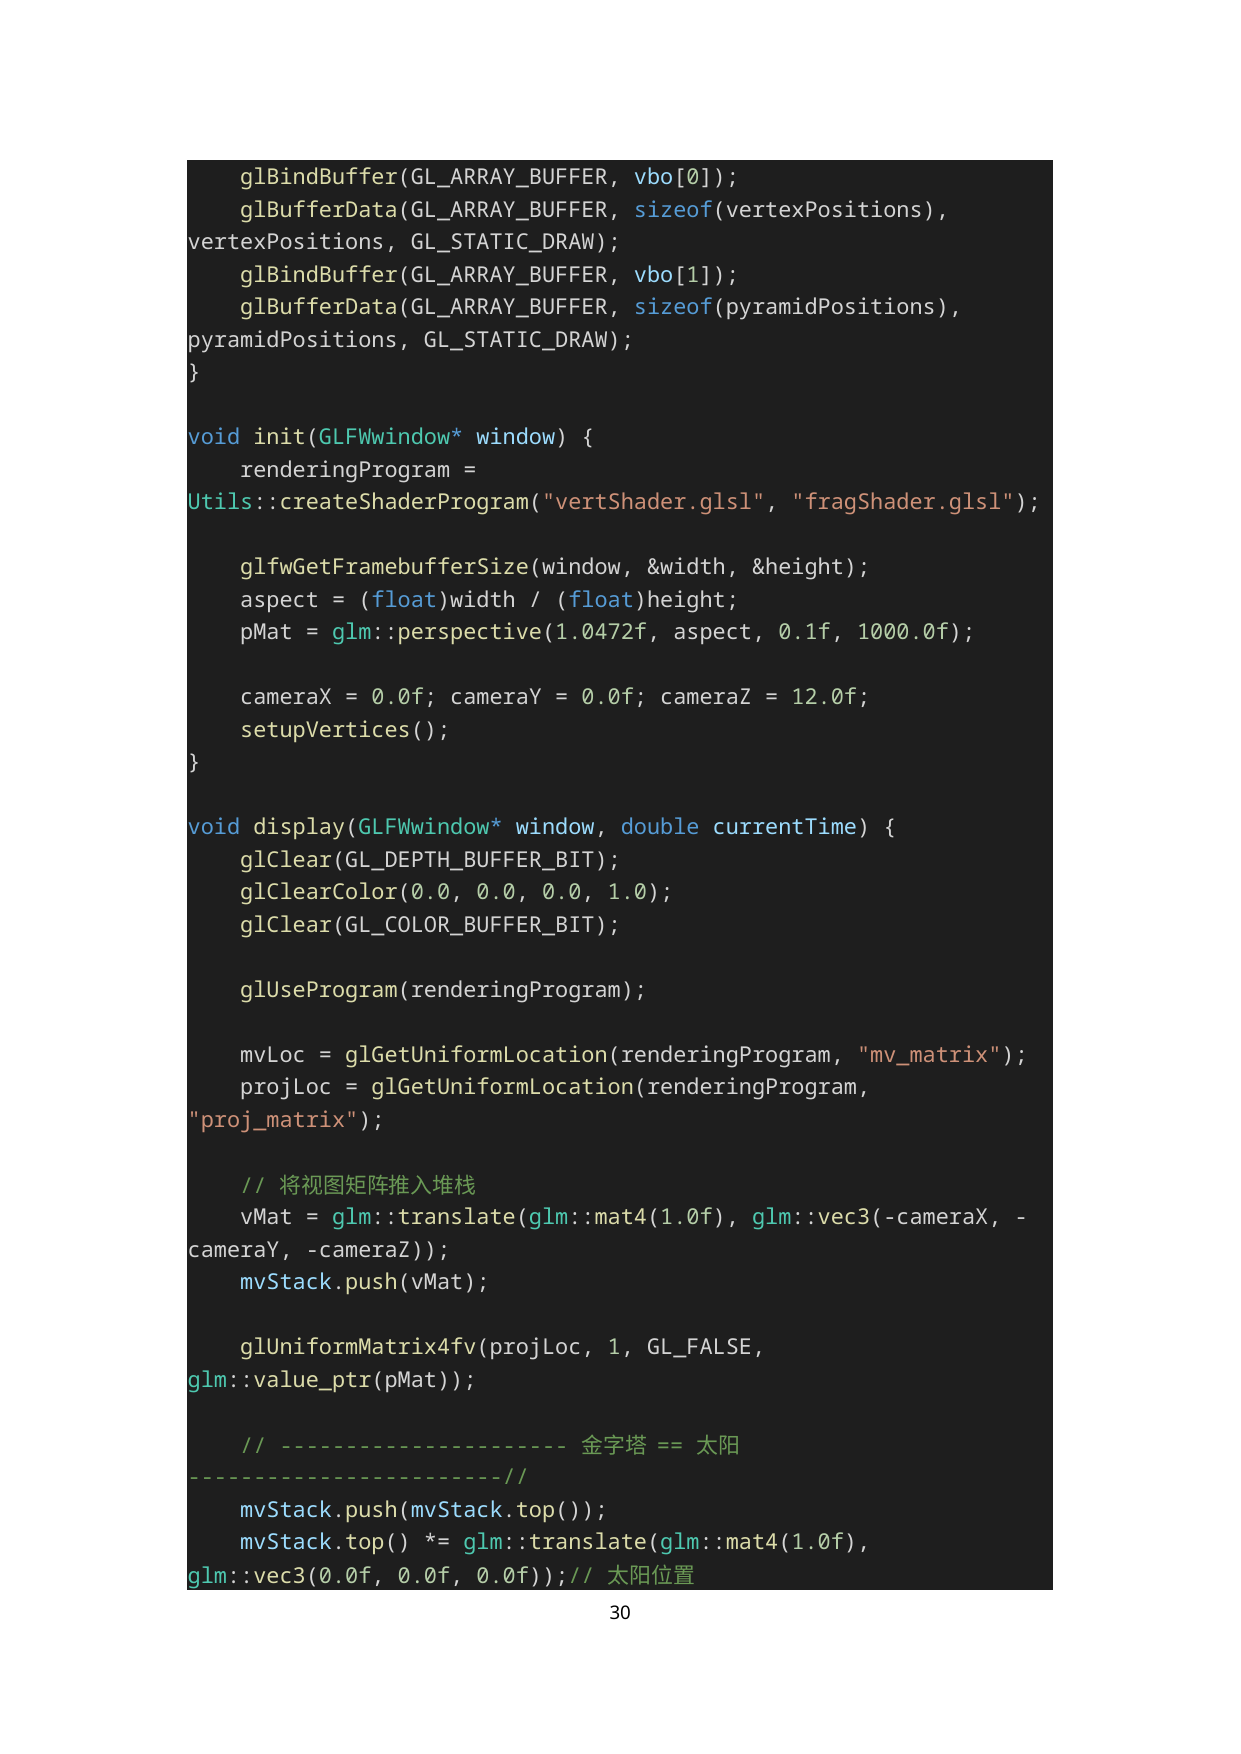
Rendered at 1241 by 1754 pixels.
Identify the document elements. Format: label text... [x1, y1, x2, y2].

text glBufferData(GL_ARRAY_BUFFER, sizeof(vertexPositions), vertexPositions, GL_STATIC_DRAW); [187, 192, 1053, 257]
text glBufferData(GL_ARRAY_BUFFER, sizeof(pyramidPositions), pyramidPositions, GL_STATIC_DRAW); [187, 290, 1053, 355]
text vMat = glm::translate(glm::mat4(1.0f), glm::vec3(-cameraX, -cameraY, -cameraZ)); [187, 1200, 1053, 1265]
text glClear(GL_COLOR_BUFFER_BIT); [187, 907, 1053, 940]
text // 将视图矩阵推入堆栈 [187, 1167, 1053, 1200]
text setupVertices(); [187, 712, 1053, 745]
text // ---------------------- 金字塔 == 太阳 ------------------------// [187, 1427, 1053, 1492]
text void init(GLFWwindow* window) { [187, 420, 1053, 452]
text renderingProgram = Utils::createShaderProgram("vertShader.glsl", "fragShader.glsl"); [187, 452, 1053, 517]
text pMat = glm::perspective(1.0472f, aspect, 0.1f, 1000.0f); [187, 615, 1053, 647]
text glUniformMatrix4fv(projLoc, 1, GL_FALSE, glm::value_ptr(pMat)); [187, 1330, 1053, 1395]
text projLoc = glGetUniformLocation(renderingProgram, "proj_matrix"); [187, 1070, 1053, 1135]
text glClear(GL_DEPTH_BUFFER_BIT); [187, 842, 1053, 875]
text cameraX = 0.0f; cameraY = 0.0f; cameraZ = 12.0f; [187, 680, 1053, 712]
text } [187, 745, 1053, 777]
text mvStack.push(mvStack.top()); [187, 1492, 1053, 1525]
text mvLoc = glGetUniformLocation(renderingProgram, "mv_matrix"); [187, 1037, 1053, 1070]
text aspect = (float)width / (float)height; [187, 582, 1053, 615]
text } [187, 355, 1053, 387]
text glBindBuffer(GL_ARRAY_BUFFER, vbo[0]); [187, 160, 1053, 192]
text mvStack.top() *= glm::translate(glm::mat4(1.0f), glm::vec3(0.0f, 0.0f, 0.0f));// 太阳位置 [187, 1525, 1053, 1590]
text glUseProgram(renderingProgram); [187, 972, 1053, 1005]
text glfwGetFramebufferSize(window, &width, &height); [187, 550, 1053, 582]
text glBindBuffer(GL_ARRAY_BUFFER, vbo[1]); [187, 257, 1053, 290]
text glClearColor(0.0, 0.0, 0.0, 1.0); [187, 875, 1053, 907]
text void display(GLFWwindow* window, double currentTime) { [187, 810, 1053, 842]
text mvStack.push(vMat); [187, 1265, 1053, 1297]
